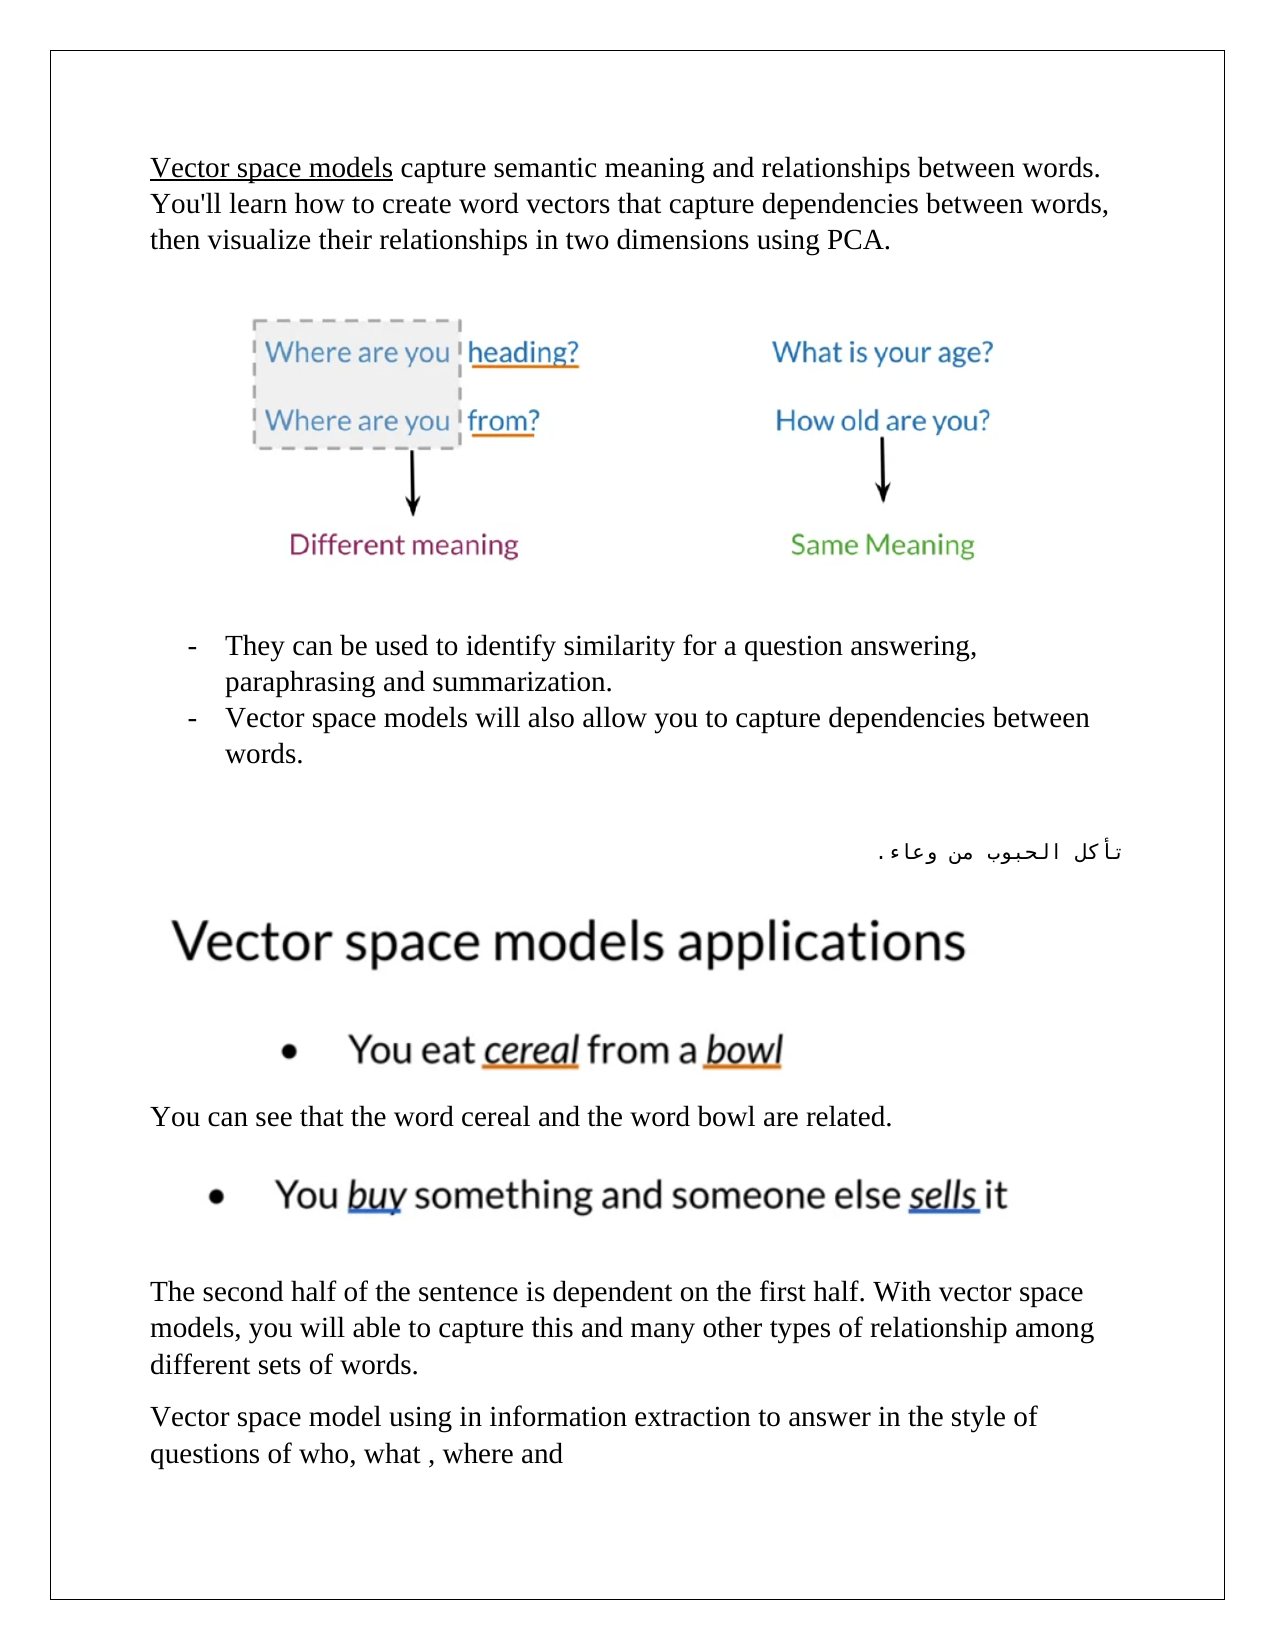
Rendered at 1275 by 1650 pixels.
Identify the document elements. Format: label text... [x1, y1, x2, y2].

text تأكل الحبوب من وعاء. [150, 842, 1125, 865]
text You can see that the word cereal and the word bowl are related. [150, 1099, 1125, 1133]
text The second half of the sentence is dependent on the first half. With vector space models, you will able to capture this and many other types of relationship among different sets of words. [150, 1274, 1125, 1380]
text Vector space model using in information extraction to answer in the style of questions of who, what , where and [150, 1399, 1125, 1469]
list They can be used to identify similarity for a question answering, paraphrasing and summarization. [187, 628, 1125, 697]
picture [150, 912, 994, 1081]
picture [150, 1152, 1125, 1256]
picture [209, 275, 1066, 609]
text Vector space models capture semantic meaning and relationships between words. You'll learn how to create word vectors that capture dependencies between words, then visualize their relationships in two dimensions using PCA. [150, 150, 1125, 256]
list Vector space models will also allow you to capture dependencies between words. [187, 700, 1125, 770]
